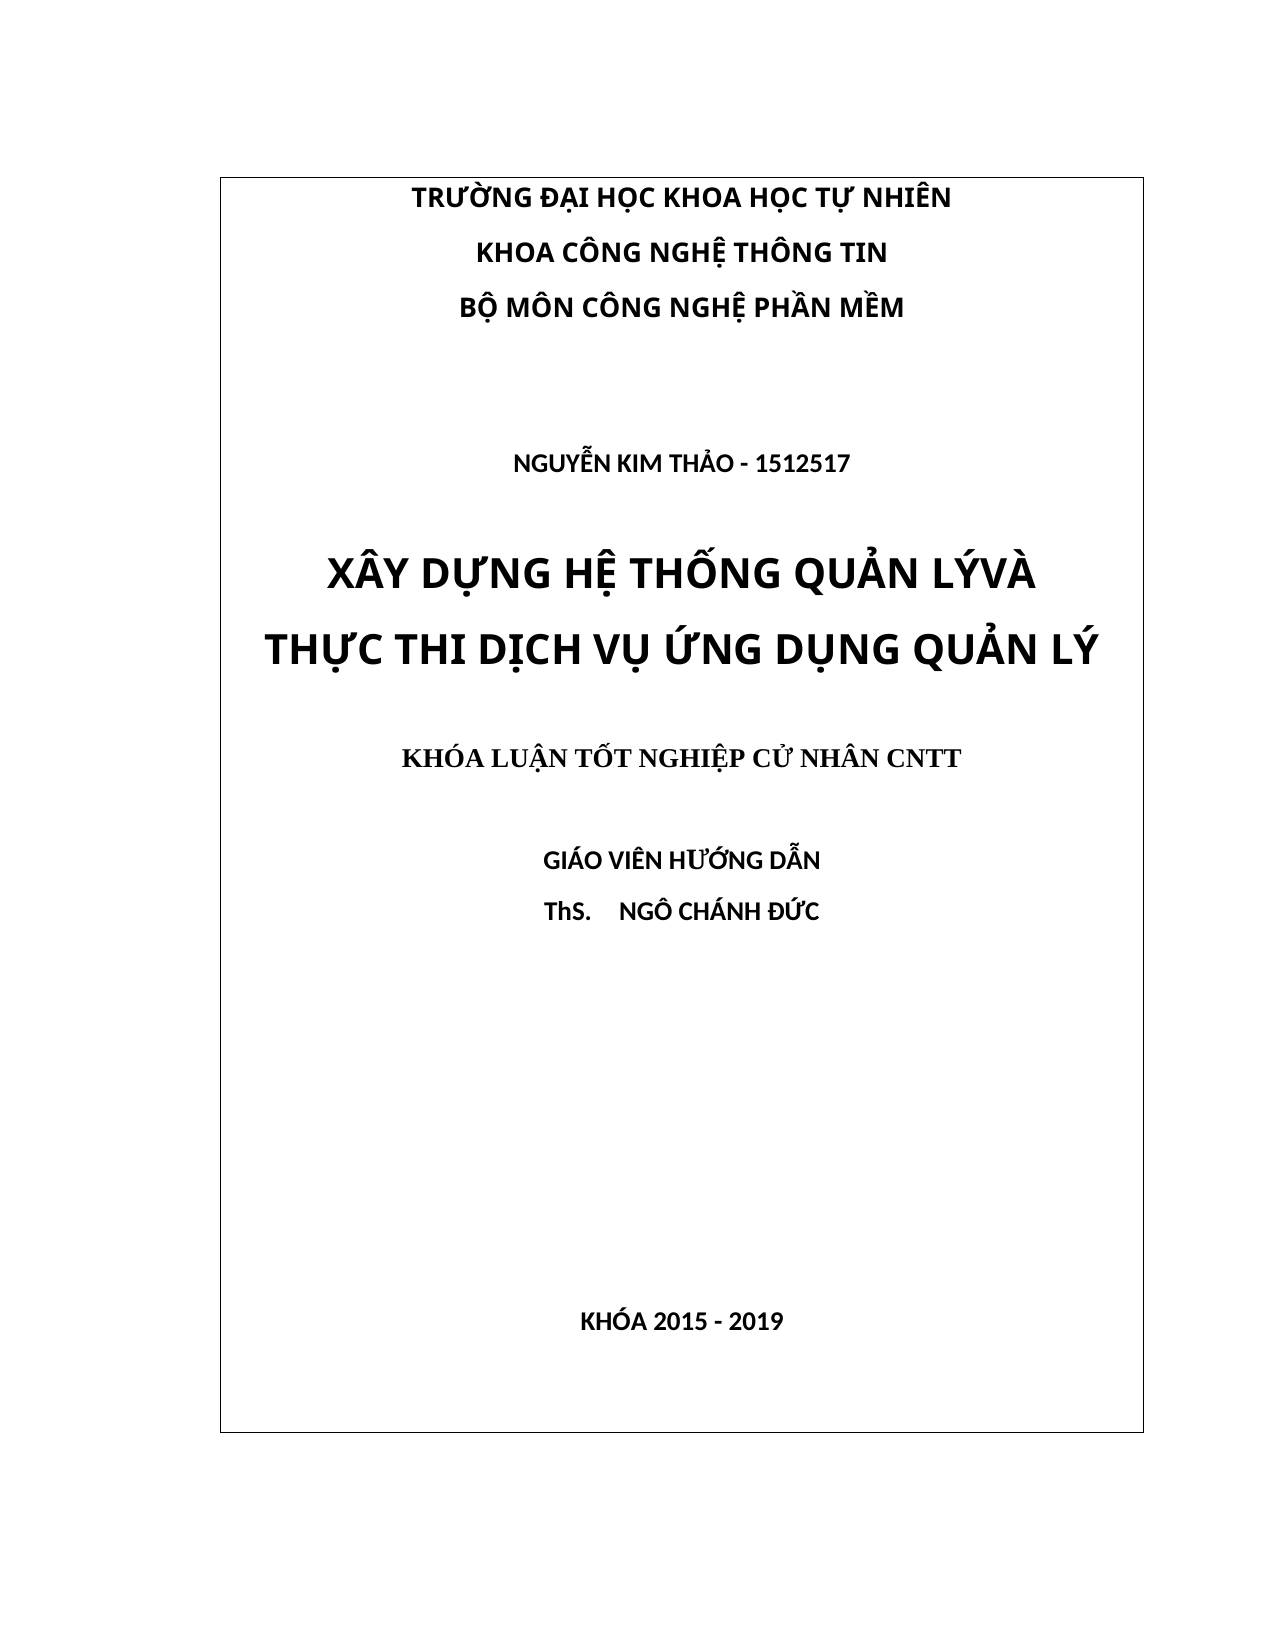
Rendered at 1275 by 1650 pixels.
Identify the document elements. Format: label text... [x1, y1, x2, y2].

table_cell TRƯỜNG ĐẠI HỌC KHOA HỌC TỰ NHIÊN KHOA CÔNG NGHỆ THÔNG TIN BỘ MÔN CÔNG NGHỆ PHẦN MỀM NGUYỄN KIM THẢO - 1512517 XÂY DỰNG HỆ THỐNG QUẢN LÝ VÀ THỰC THI DỊCH VỤ ỨNG DỤNG QUẢN LÝ KHÓA LUẬN TỐT NGHIỆP CỬ NHÂN CNTT GIÁO VIÊN HƯỚNG DẪN TS. NGÔ CHÁNH ĐỨC KHÓA 2015 - 2019 [221, 178, 1143, 1432]
